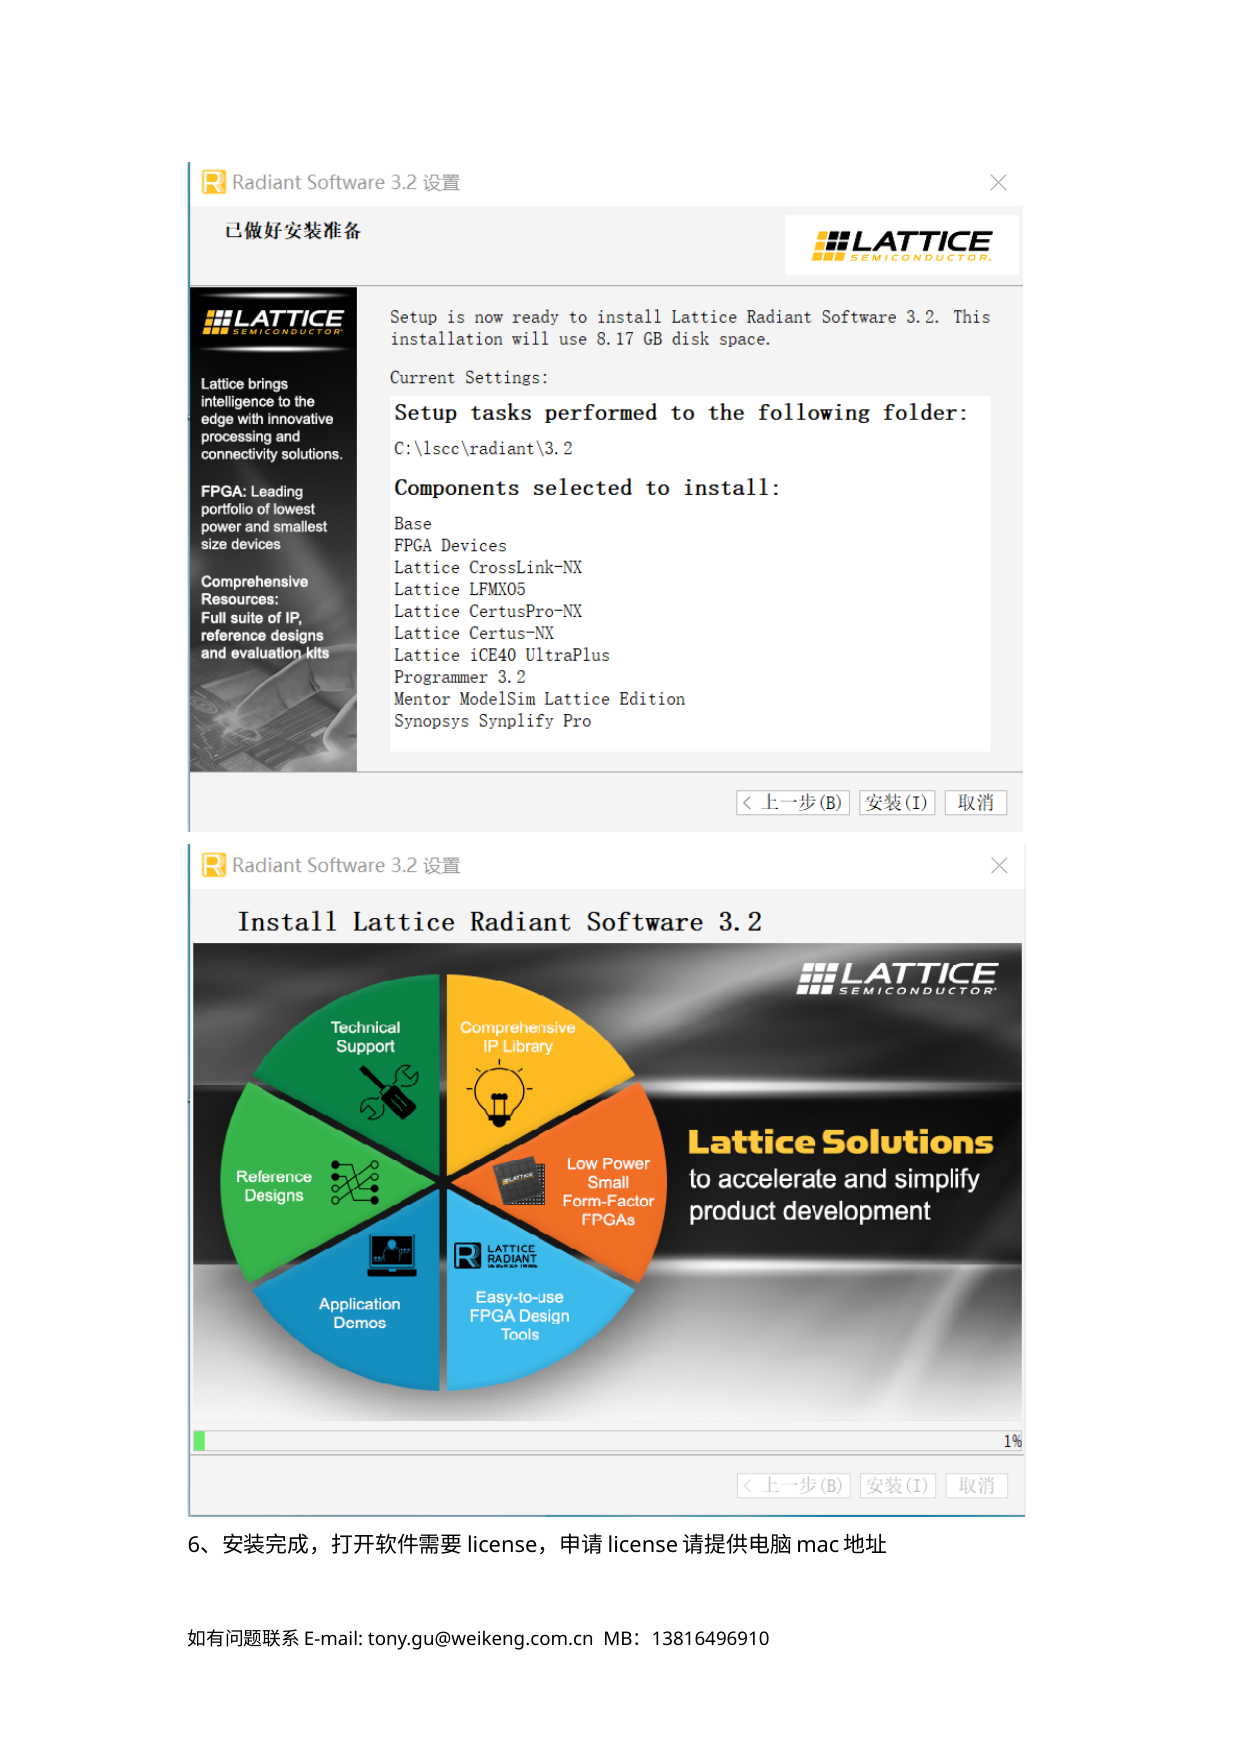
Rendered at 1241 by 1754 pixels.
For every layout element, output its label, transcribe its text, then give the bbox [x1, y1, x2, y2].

picture [187, 162, 1023, 832]
picture [187, 844, 1025, 1517]
text 6、安装完成，打开软件需要license，申请license请提供电脑mac地址 [187, 1527, 1053, 1559]
